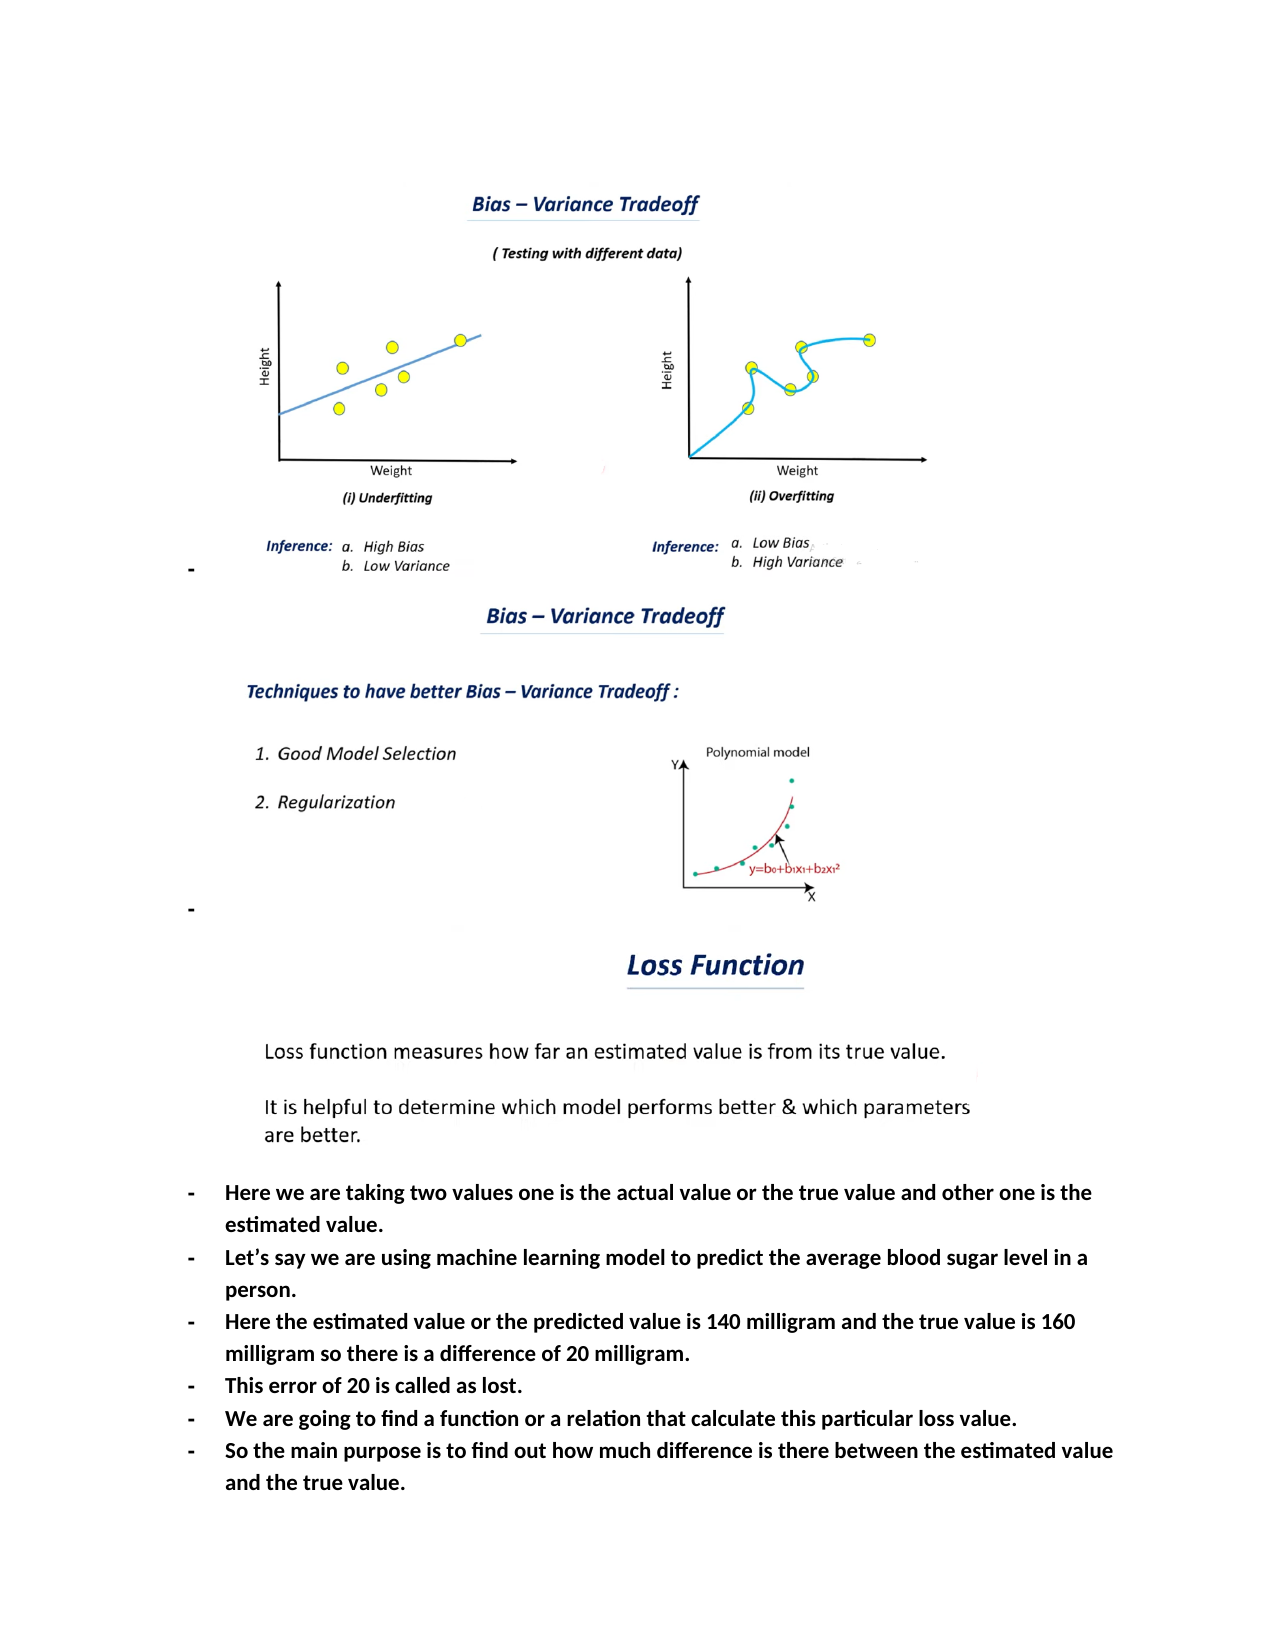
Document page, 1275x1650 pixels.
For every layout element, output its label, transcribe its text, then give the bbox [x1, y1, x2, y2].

list Here the estimated value or the predicted value is 140 milligram and the true value is 160 milligram so there is a difference of 20 milligram. [187, 1307, 1125, 1367]
list So the main purpose is to find out how much difference is there between the estimated value and the true value. [187, 1436, 1125, 1496]
picture [225, 925, 984, 1175]
list This error of 20 is called as lost. [187, 1371, 1125, 1399]
picture [225, 586, 879, 917]
list Let’s say we are using machine learning model to predict the average blood sugar level in a person. [187, 1243, 1125, 1303]
list We are going to find a function or a relation that calculate this particular loss value. [187, 1404, 1125, 1432]
list Here we are taking two values one is the actual value or the true value and other one is the estimated value. [187, 1178, 1125, 1238]
picture [225, 182, 929, 577]
